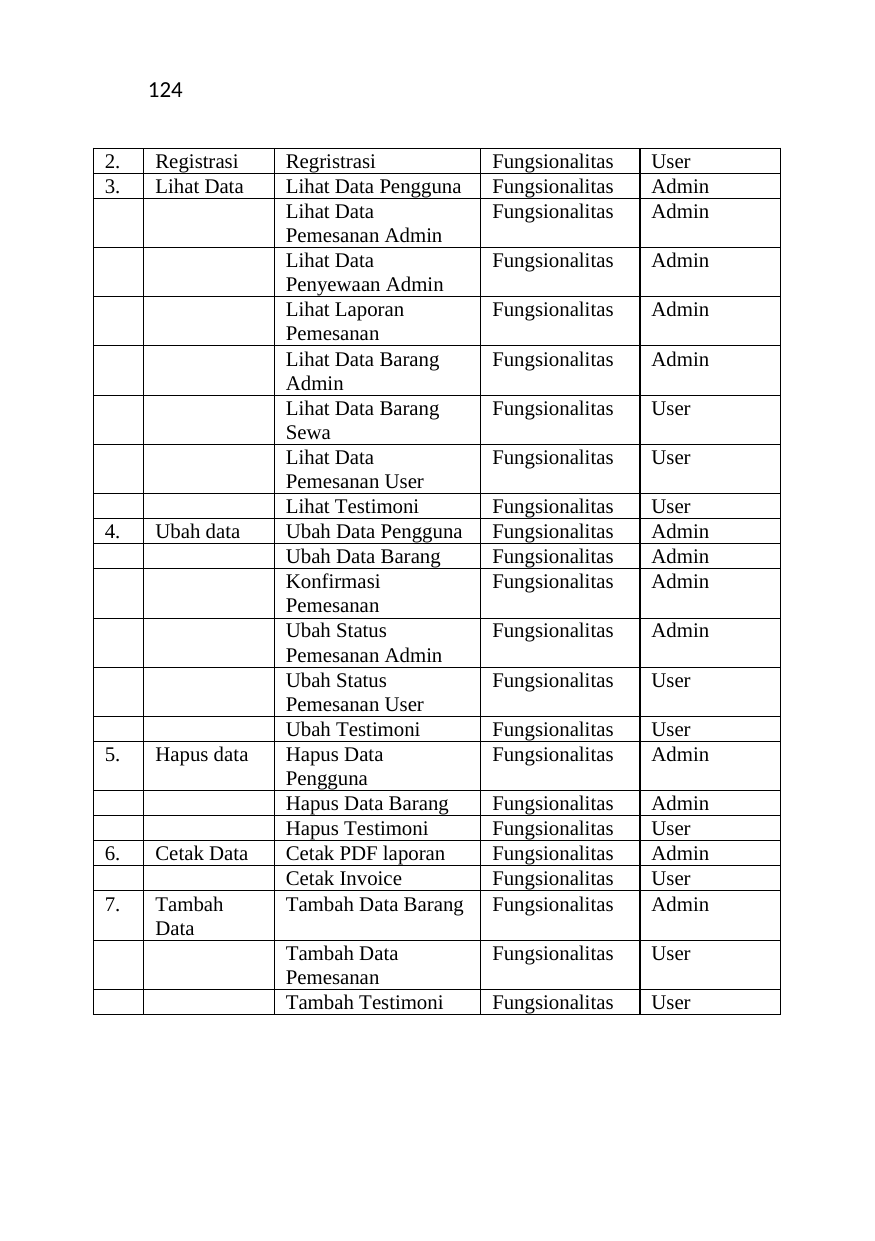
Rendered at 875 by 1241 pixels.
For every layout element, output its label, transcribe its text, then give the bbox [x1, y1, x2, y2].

table_cell 2. [94, 149, 143, 173]
table_cell [144, 668, 274, 716]
table_cell [94, 816, 143, 840]
table_cell Lihat Data [144, 174, 274, 198]
table_cell [144, 297, 274, 345]
table_cell [94, 990, 143, 1014]
table_cell 3. [94, 174, 143, 198]
table_cell Lihat Data Pengguna [275, 174, 480, 198]
table_cell Admin [641, 891, 780, 939]
table_cell Registrasi [144, 149, 274, 173]
table_cell [144, 941, 274, 989]
table_cell [94, 445, 143, 493]
table_cell Lihat Data Pemesanan User [275, 445, 480, 493]
table_cell [144, 248, 274, 296]
table_cell Fungsionalitas [481, 841, 639, 865]
table_cell Hapus Data Barang [275, 791, 480, 815]
table_cell Admin [641, 174, 780, 198]
table_cell User [641, 816, 780, 840]
table_cell Fungsionalitas [481, 619, 639, 667]
table_cell Tambah Testimoni [275, 990, 480, 1014]
table_cell Admin [641, 742, 780, 790]
table_cell Fungsionalitas [481, 544, 639, 568]
table_cell User [641, 149, 780, 173]
table_cell [144, 816, 274, 840]
table_cell Fungsionalitas [481, 396, 639, 444]
table_cell [94, 619, 143, 667]
table_cell [94, 569, 143, 617]
table_cell Fungsionalitas [481, 445, 639, 493]
table_cell [94, 297, 143, 345]
table_cell [144, 619, 274, 667]
table_cell Admin [641, 297, 780, 345]
table_cell Admin [641, 519, 780, 543]
table_cell Admin [641, 619, 780, 667]
table_cell Fungsionalitas [481, 149, 639, 173]
table_cell Fungsionalitas [481, 174, 639, 198]
table_cell User [641, 445, 780, 493]
table_cell [144, 990, 274, 1014]
table_cell Hapus data [144, 742, 274, 790]
table_cell Fungsionalitas [481, 346, 639, 394]
table_cell [94, 668, 143, 716]
table_cell Ubah Testimoni [275, 717, 480, 741]
table_cell [94, 717, 143, 741]
table_cell Fungsionalitas [481, 816, 639, 840]
table_cell Tambah Data Pemesanan [275, 941, 480, 989]
table_cell Fungsionalitas [481, 494, 639, 518]
table_cell [94, 494, 143, 518]
table_cell Cetak Invoice [275, 866, 480, 890]
table_cell Fungsionalitas [481, 668, 639, 716]
table_cell Admin [641, 199, 780, 247]
table_cell [144, 866, 274, 890]
table_cell Fungsionalitas [481, 519, 639, 543]
table_cell Admin [641, 248, 780, 296]
table_cell Fungsionalitas [481, 569, 639, 617]
table_cell Admin [641, 841, 780, 865]
table_cell [144, 569, 274, 617]
table_cell Regristrasi [275, 149, 480, 173]
table_cell [144, 396, 274, 444]
table_cell [94, 791, 143, 815]
table_cell User [641, 396, 780, 444]
table_cell Tambah Data Barang [275, 891, 480, 939]
table_cell Fungsionalitas [481, 248, 639, 296]
table_cell Fungsionalitas [481, 717, 639, 741]
table_cell Fungsionalitas [481, 990, 639, 1014]
table_cell User [641, 668, 780, 716]
table_cell [144, 544, 274, 568]
table_cell [144, 445, 274, 493]
table_cell User [641, 494, 780, 518]
table_cell [144, 791, 274, 815]
table_cell [144, 346, 274, 394]
table_cell Admin [641, 569, 780, 617]
table_cell Lihat Data Penyewaan Admin [275, 248, 480, 296]
table_cell Ubah Status Pemesanan Admin [275, 619, 480, 667]
table_cell [94, 346, 143, 394]
table_cell 5. [94, 742, 143, 790]
table_cell [94, 866, 143, 890]
table_cell Fungsionalitas [481, 941, 639, 989]
table_cell Cetak PDF laporan [275, 841, 480, 865]
table_cell Konfirmasi Pemesanan [275, 569, 480, 617]
table_cell User [641, 717, 780, 741]
table_cell Lihat Data Pemesanan Admin [275, 199, 480, 247]
table_cell 7. [94, 891, 143, 939]
table_cell [144, 199, 274, 247]
table_cell [94, 544, 143, 568]
table_cell [94, 941, 143, 989]
table_cell Hapus Testimoni [275, 816, 480, 840]
table_cell Lihat Data Barang Sewa [275, 396, 480, 444]
table_cell Hapus Data Pengguna [275, 742, 480, 790]
table_cell Cetak Data [144, 841, 274, 865]
table_cell [94, 396, 143, 444]
table_cell Fungsionalitas [481, 742, 639, 790]
table_cell Lihat Laporan Pemesanan [275, 297, 480, 345]
table_cell Lihat Testimoni [275, 494, 480, 518]
table_cell Ubah Data Barang [275, 544, 480, 568]
table_cell Fungsionalitas [481, 791, 639, 815]
table_cell Ubah data [144, 519, 274, 543]
table_cell Admin [641, 544, 780, 568]
table_cell Fungsionalitas [481, 866, 639, 890]
table_cell Lihat Data Barang Admin [275, 346, 480, 394]
table_cell Fungsionalitas [481, 891, 639, 939]
table_cell Ubah Data Pengguna [275, 519, 480, 543]
table_cell Tambah Data [144, 891, 274, 939]
table_cell User [641, 941, 780, 989]
table_cell Admin [641, 346, 780, 394]
table_cell Ubah Status Pemesanan User [275, 668, 480, 716]
table_cell User [641, 990, 780, 1014]
table_cell 4. [94, 519, 143, 543]
table_cell 6. [94, 841, 143, 865]
table_cell [144, 494, 274, 518]
table_cell [144, 717, 274, 741]
table_cell User [641, 866, 780, 890]
table_cell Fungsionalitas [481, 199, 639, 247]
table_cell Fungsionalitas [481, 297, 639, 345]
table_cell Admin [641, 791, 780, 815]
table_cell [94, 248, 143, 296]
table_cell [94, 199, 143, 247]
